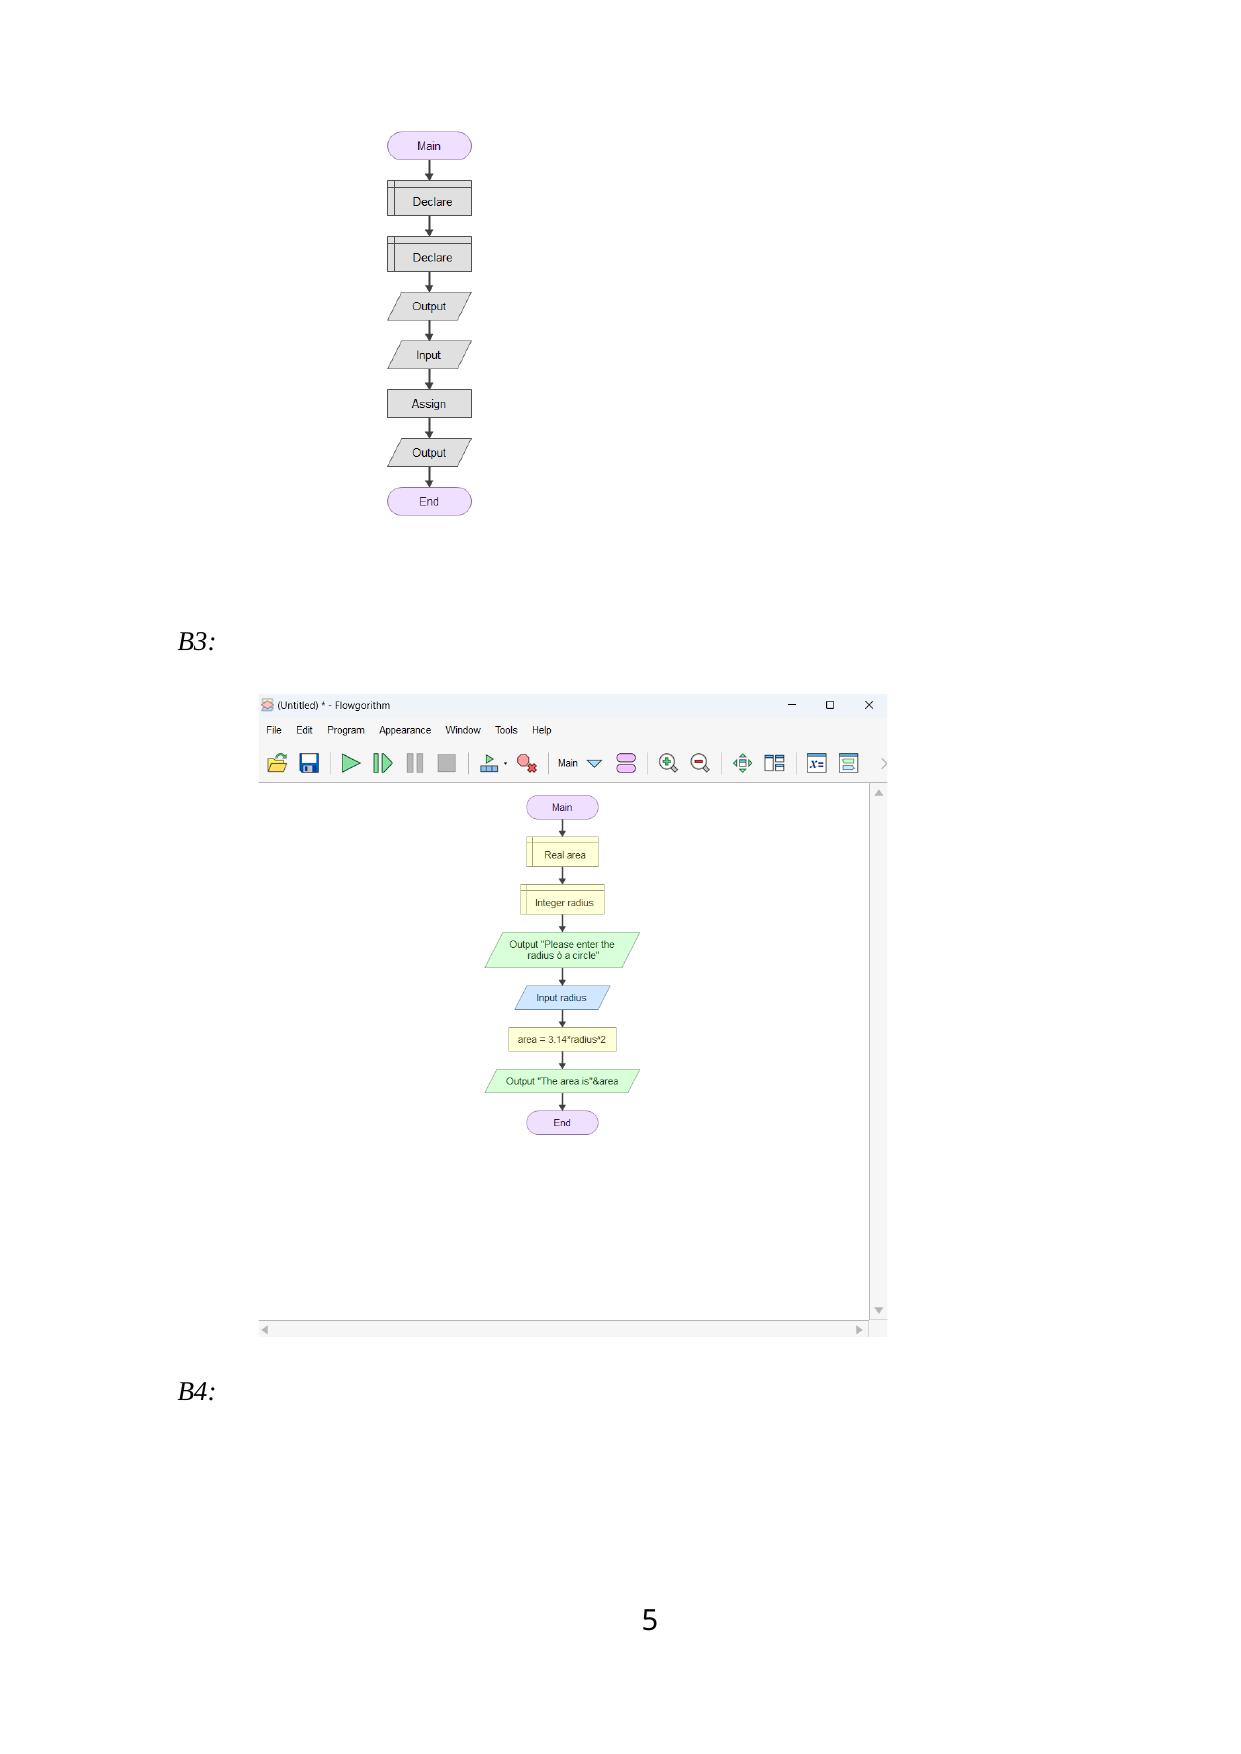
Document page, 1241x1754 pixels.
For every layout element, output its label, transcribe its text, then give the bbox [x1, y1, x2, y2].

picture [258, 694, 888, 1337]
text B3: [177, 625, 1122, 656]
text B4: [177, 1375, 1122, 1406]
picture [177, 118, 699, 584]
